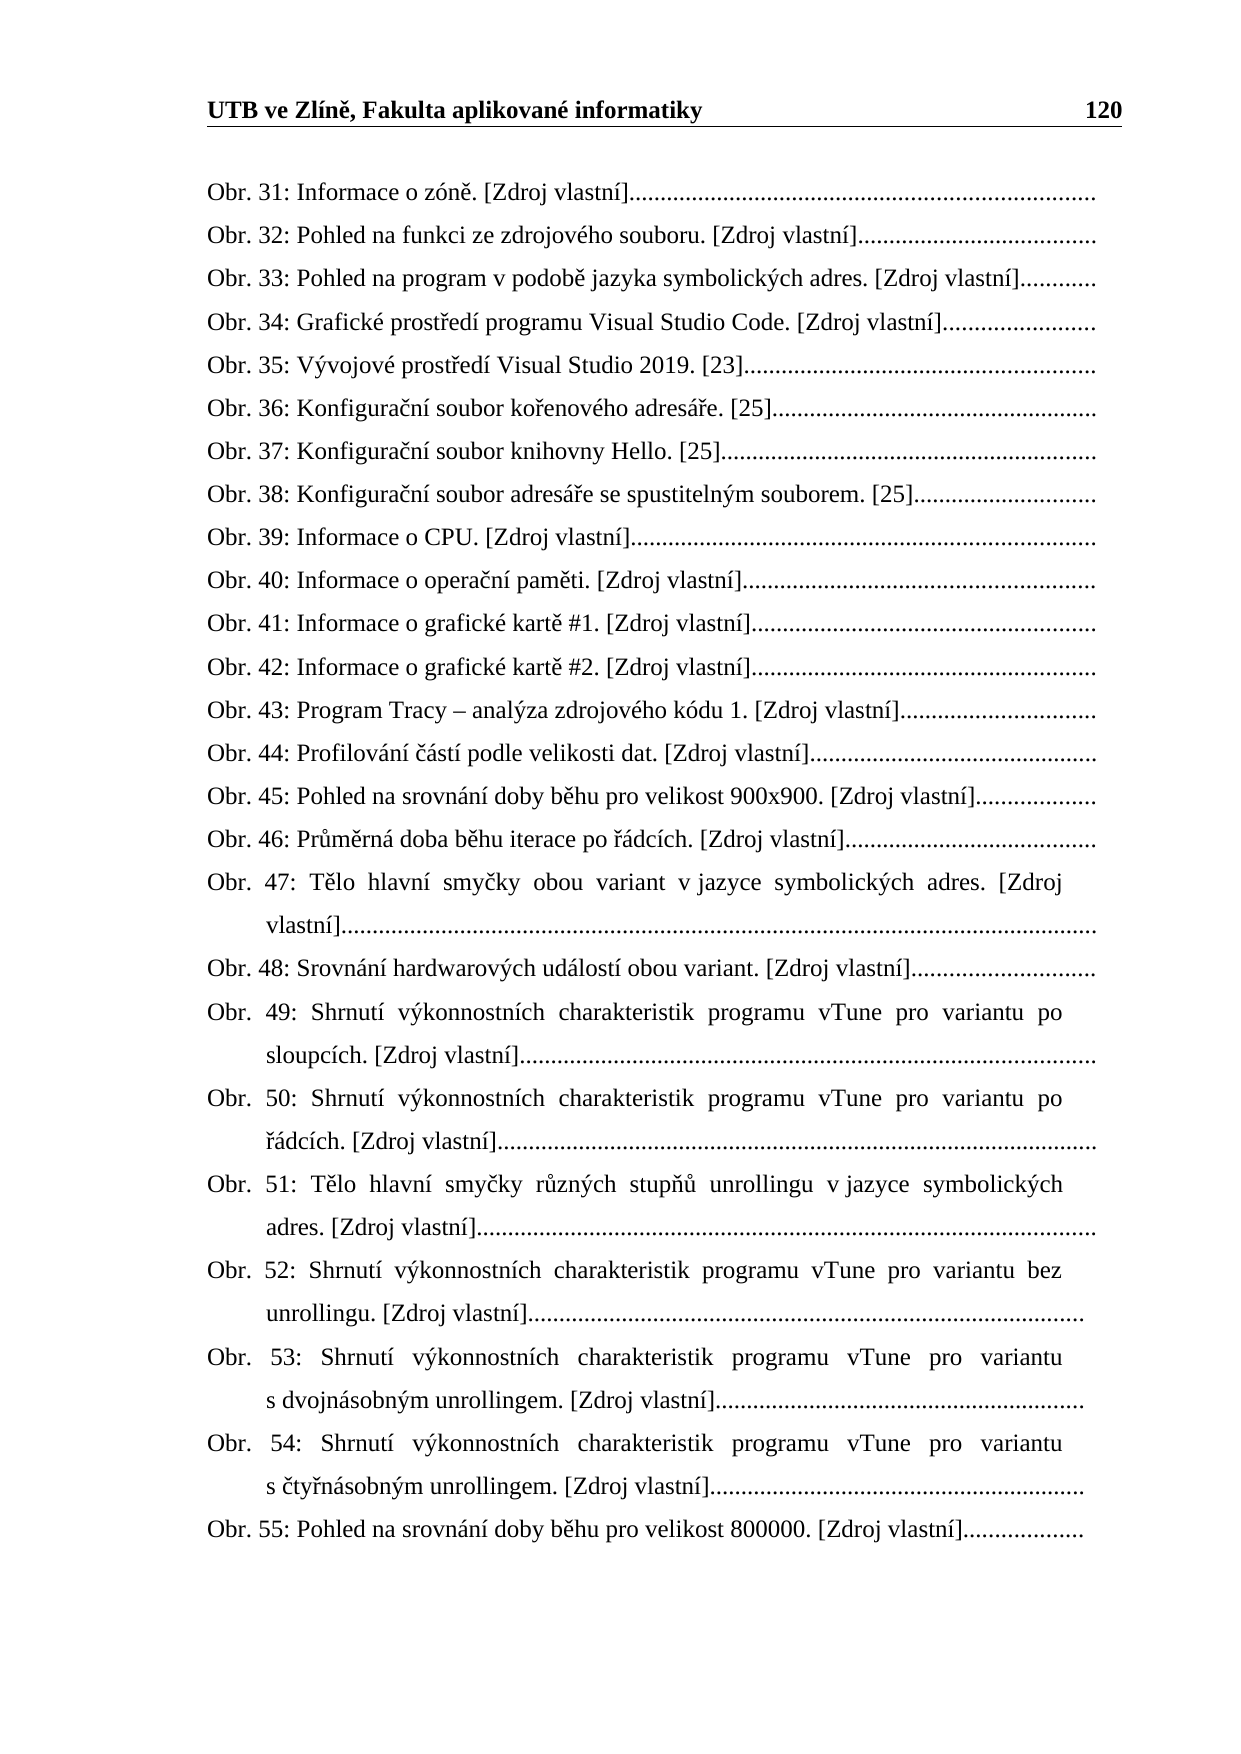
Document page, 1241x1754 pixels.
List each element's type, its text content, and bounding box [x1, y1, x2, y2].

text Obr. 45: Pohled na srovnání doby běhu pro velikost 900x900. [Zdroj vlastní] 96 [207, 781, 1063, 810]
text Obr. 35: Vývojové prostředí Visual Studio 2019. [23] 58 [207, 350, 1063, 378]
text Obr. 44: Profilování částí podle velikosti dat. [Zdroj vlastní] 95 [207, 738, 1063, 767]
text Obr. 41: Informace o grafické kartě #1. [Zdroj vlastní] 61 [207, 608, 1063, 637]
text Obr. 34: Grafické prostředí programu Visual Studio Code. [Zdroj vlastní] 57 [207, 307, 1063, 335]
text Obr. 36: Konfigurační soubor kořenového adresáře. [25] 59 [207, 393, 1063, 422]
text Obr. 50: Shrnutí výkonnostních charakteristik programu vTune pro variantu po řádcích. [Zdroj vlastní] 98 [207, 1083, 1063, 1155]
text Obr. 55: Pohled na srovnání doby běhu pro velikost 800000. [Zdroj vlastní] 101 [207, 1514, 1063, 1543]
text Obr. 43: Program Tracy – analýza zdrojového kódu 1. [Zdroj vlastní] 95 [207, 695, 1063, 723]
text Obr. 33: Pohled na program v podobě jazyka symbolických adres. [Zdroj vlastní] 54 [207, 263, 1063, 292]
text Obr. 49: Shrnutí výkonnostních charakteristik programu vTune pro variantu po sloupcích. [Zdroj vlastní] 97 [207, 997, 1063, 1068]
text Obr. 48: Srovnání hardwarových událostí obou variant. [Zdroj vlastní] 97 [207, 953, 1063, 982]
text Obr. 40: Informace o operační paměti. [Zdroj vlastní] 61 [207, 565, 1063, 594]
text Obr. 47: Tělo hlavní smyčky obou variant v jazyce symbolických adres. [Zdroj vlastní] 96 [207, 867, 1063, 939]
text Obr. 32: Pohled na funkci ze zdrojového souboru. [Zdroj vlastní] 53 [207, 220, 1063, 249]
text Obr. 51: Tělo hlavní smyčky různých stupňů unrollingu v jazyce symbolických adres. [Zdroj vlastní] 99 [207, 1169, 1063, 1241]
text Obr. 37: Konfigurační soubor knihovny Hello. [25] 59 [207, 436, 1063, 465]
text Obr. 42: Informace o grafické kartě #2. [Zdroj vlastní] 62 [207, 652, 1063, 680]
text Obr. 52: Shrnutí výkonnostních charakteristik programu vTune pro variantu bez unrollingu. [Zdroj vlastní] 100 [207, 1255, 1063, 1327]
text Obr. 53: Shrnutí výkonnostních charakteristik programu vTune pro variantu s dvojnásobným unrollingem. [Zdroj vlastní] 100 [207, 1342, 1063, 1413]
text Obr. 39: Informace o CPU. [Zdroj vlastní] 60 [207, 522, 1063, 551]
text Obr. 46: Průměrná doba běhu iterace po řádcích. [Zdroj vlastní] 96 [207, 824, 1063, 853]
text Obr. 38: Konfigurační soubor adresáře se spustitelným souborem. [25] 60 [207, 479, 1063, 508]
text Obr. 31: Informace o zóně. [Zdroj vlastní] 52 [207, 177, 1063, 206]
text Obr. 54: Shrnutí výkonnostních charakteristik programu vTune pro variantu s čtyřnásobným unrollingem. [Zdroj vlastní] 101 [207, 1428, 1063, 1500]
